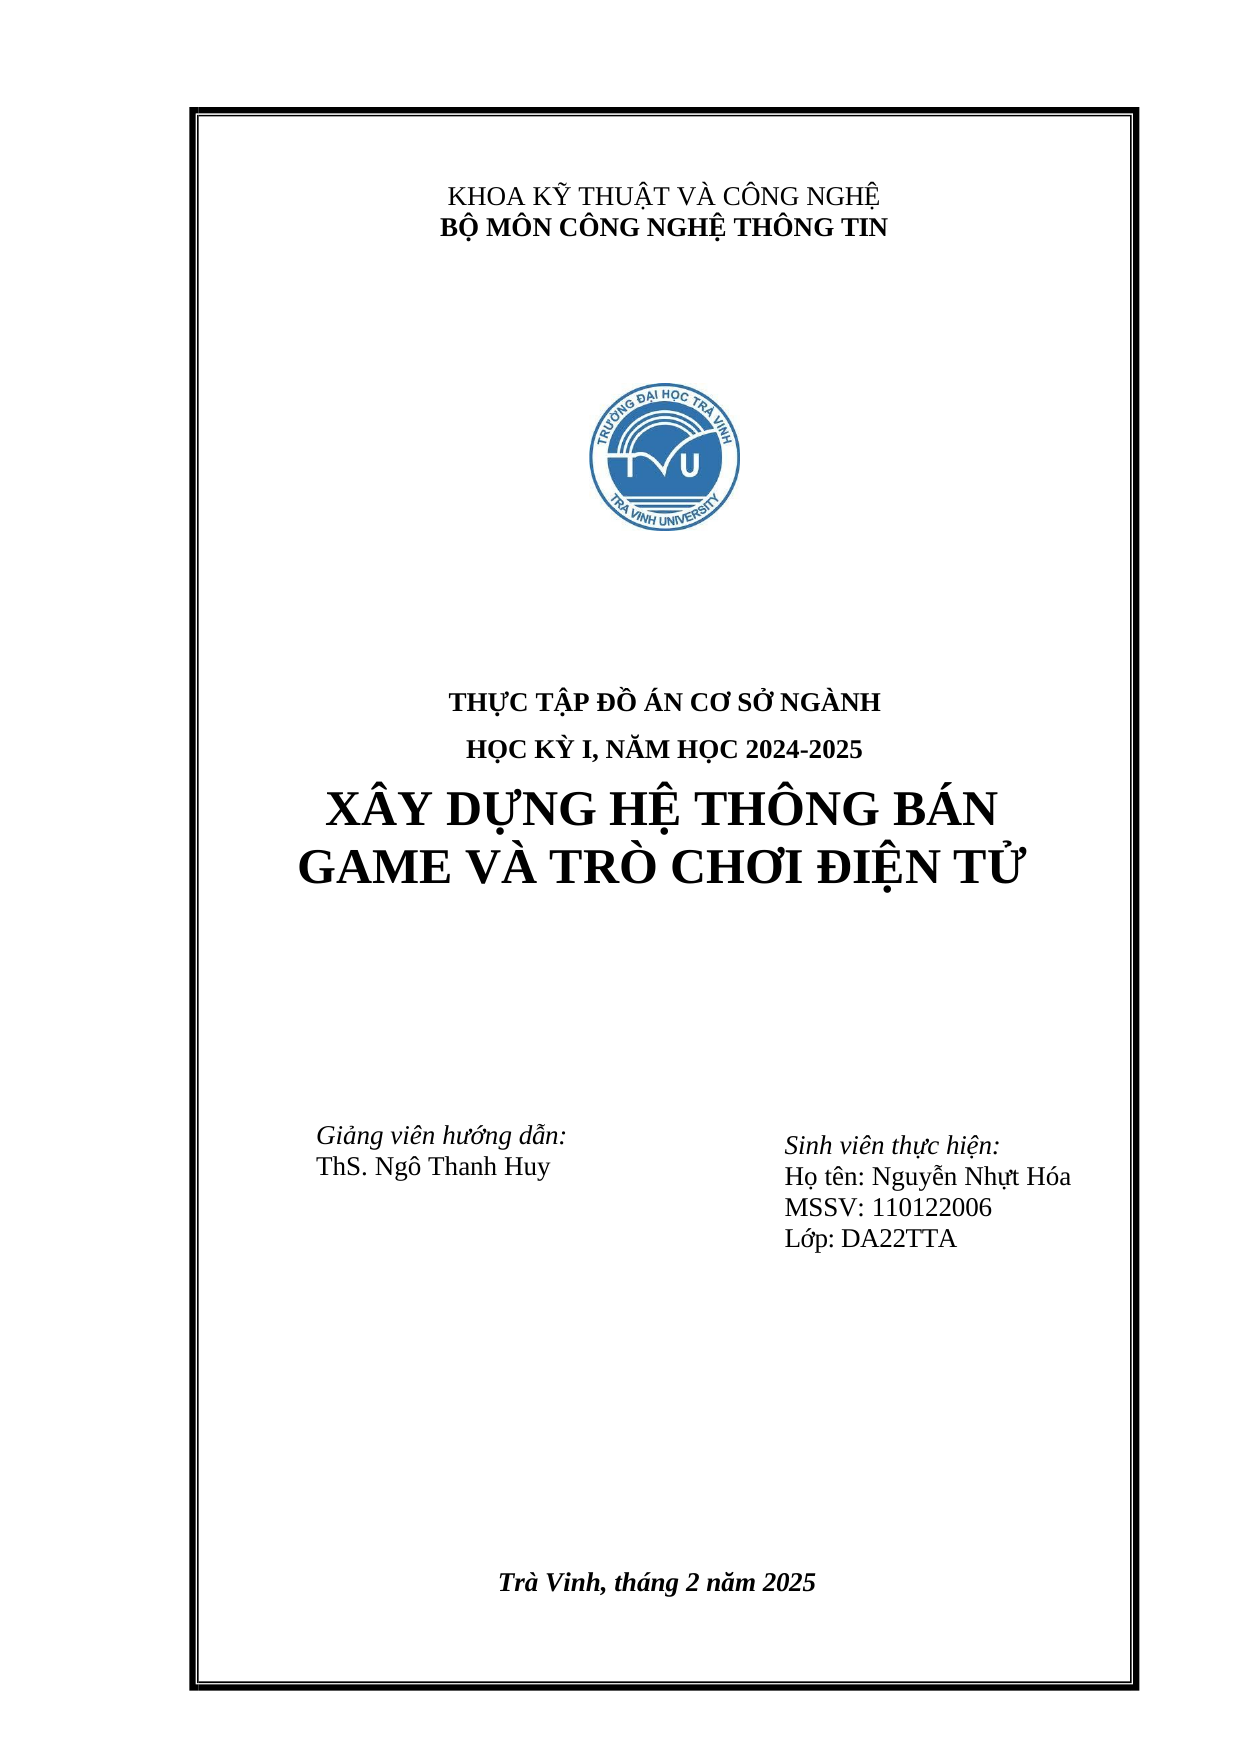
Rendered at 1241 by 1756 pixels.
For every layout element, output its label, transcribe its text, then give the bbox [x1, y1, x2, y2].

subtitle XÂY DỰNG HỆ THÔNG BÁN GAME VÀ TRÒ CHƠI ĐIỆN TỬ [264, 780, 1061, 895]
text THỰC TẬP ĐỒ ÁN CƠ SỞ NGÀNH [288, 686, 1041, 718]
picture [589, 383, 740, 531]
text HỌC KỲ I, NĂM HỌC 2024-2025 [288, 733, 1041, 764]
text Sinh viên thực hiện: [784, 1129, 1134, 1160]
text Lớp: DA22TTA [784, 1222, 1134, 1254]
text ThS. Ngô Thanh Huy [316, 1150, 598, 1181]
text Giảng viên hướng dẫn: [316, 1119, 573, 1150]
text Họ tên: Nguyễn Nhựt Hóa [784, 1160, 1101, 1191]
text MSSV: 110122006 [784, 1191, 998, 1222]
